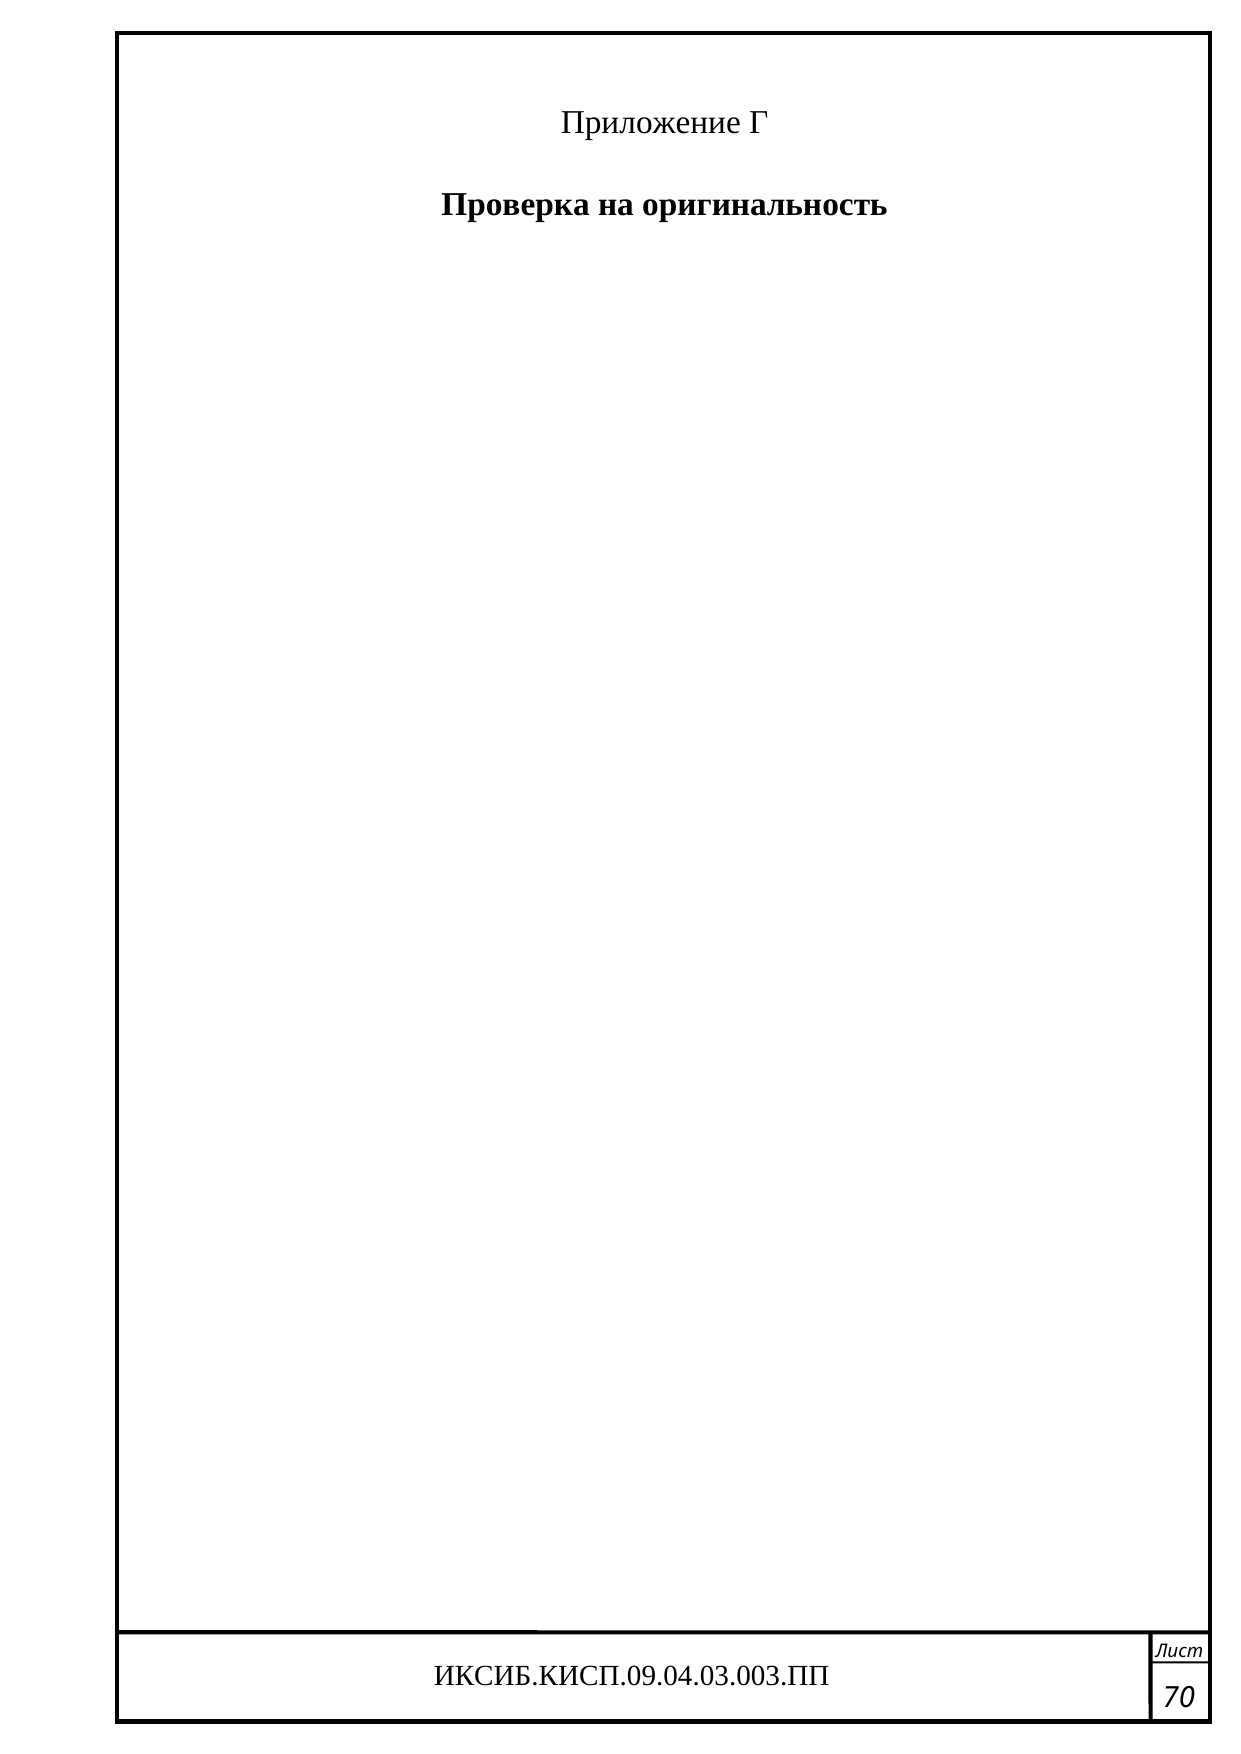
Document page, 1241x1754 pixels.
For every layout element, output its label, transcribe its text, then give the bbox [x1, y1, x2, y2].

text Проверка на оригинальность [177, 184, 1152, 223]
text Приложение Г [177, 102, 1152, 140]
